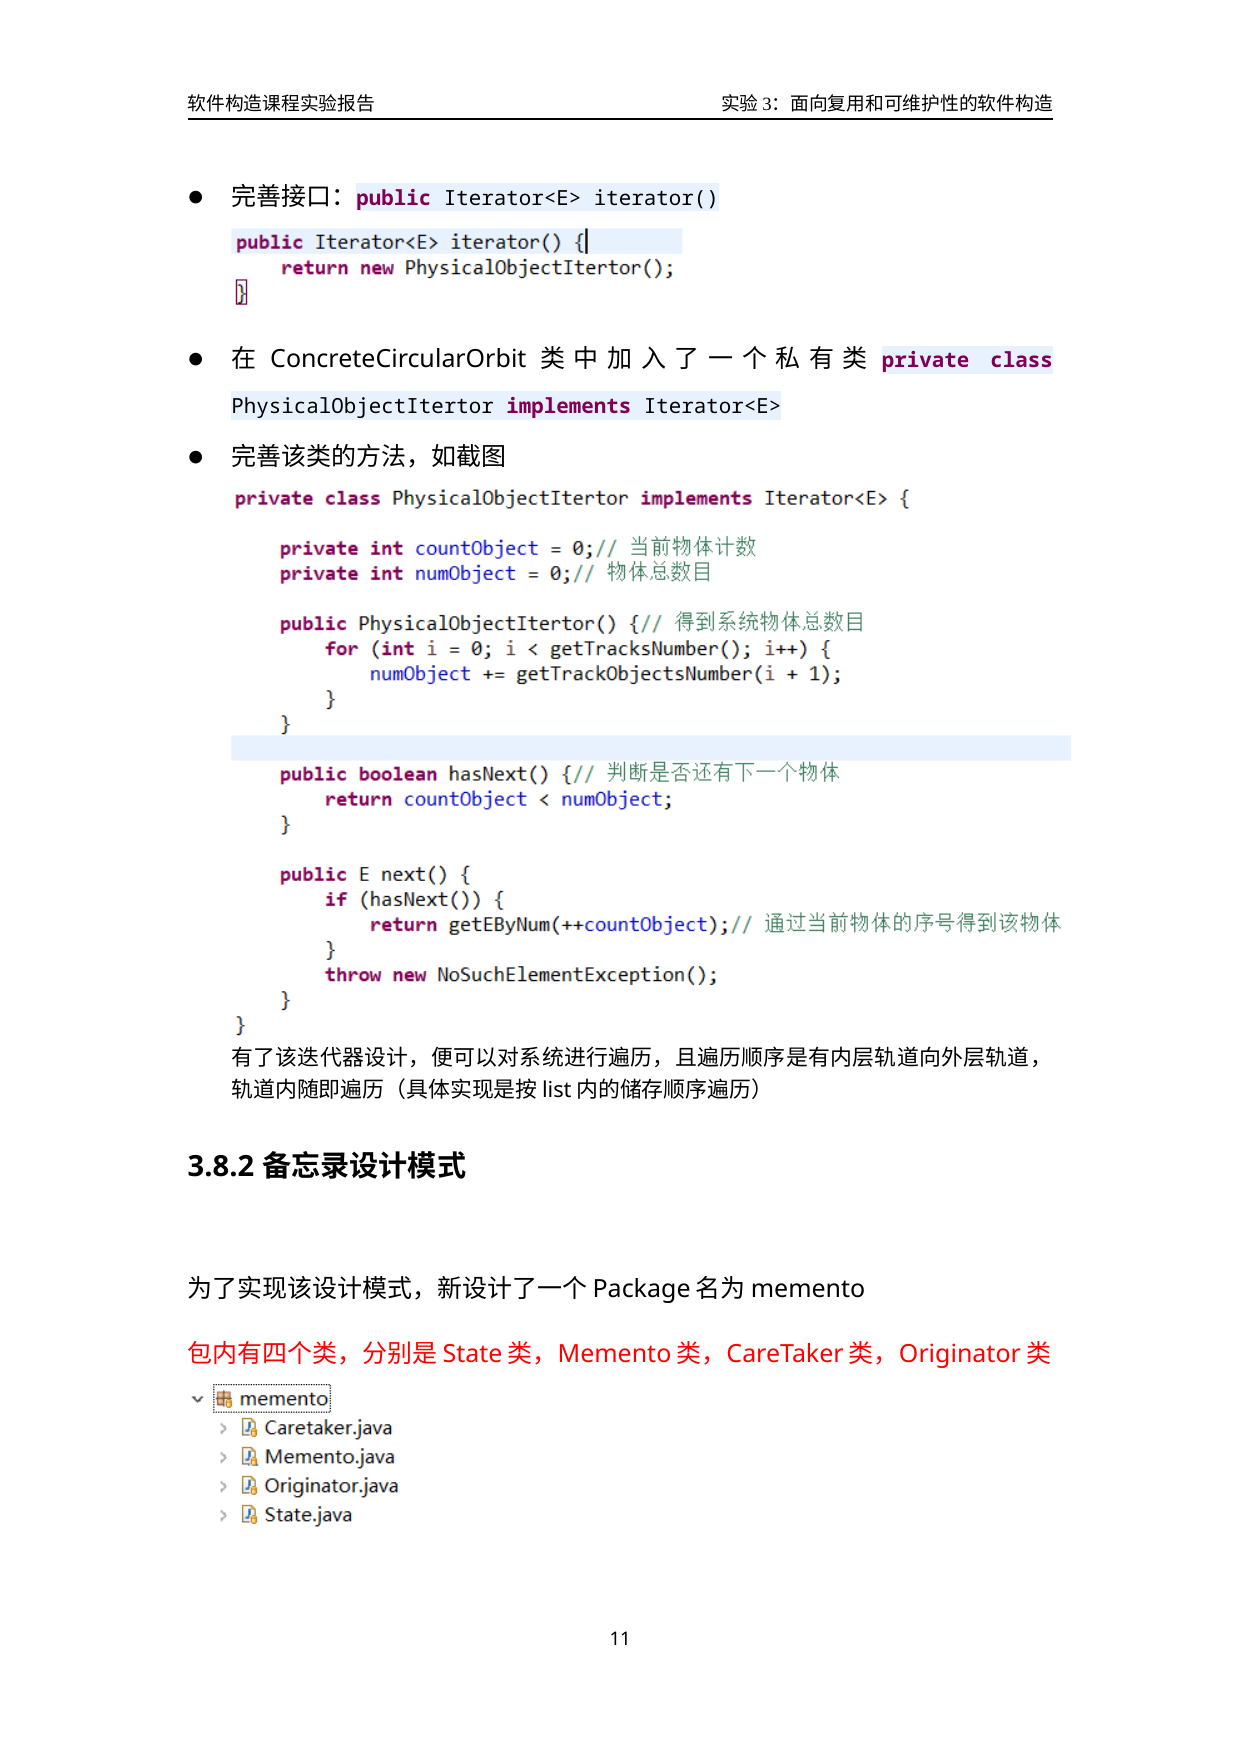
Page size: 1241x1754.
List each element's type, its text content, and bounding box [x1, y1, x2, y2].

subtitle 备忘录设计模式 [187, 1132, 1053, 1197]
text 包内有四个类，分别是State类，Memento类，CareTaker类，Originator类 [187, 1319, 1053, 1384]
list 完善该类的方法，如截图 [187, 422, 1053, 487]
list 完善接口：public Iterator<E> iterator() [187, 162, 1053, 227]
picture [231, 227, 683, 310]
text 为了实现该设计模式，新设计了一个Package名为memento [187, 1254, 1053, 1319]
list 在ConcreteCircularOrbit类中加入了一个私有类private class PhysicalObjectItertor implements Iterator<E> [187, 324, 1053, 422]
picture [231, 487, 1072, 1039]
list 有了该迭代器设计，便可以对系统进行遍历，且遍历顺序是有内层轨道向外层轨道，轨道内随即遍历（具体实现是按list内的储存顺序遍历） [231, 1039, 1053, 1104]
picture [187, 1384, 494, 1529]
